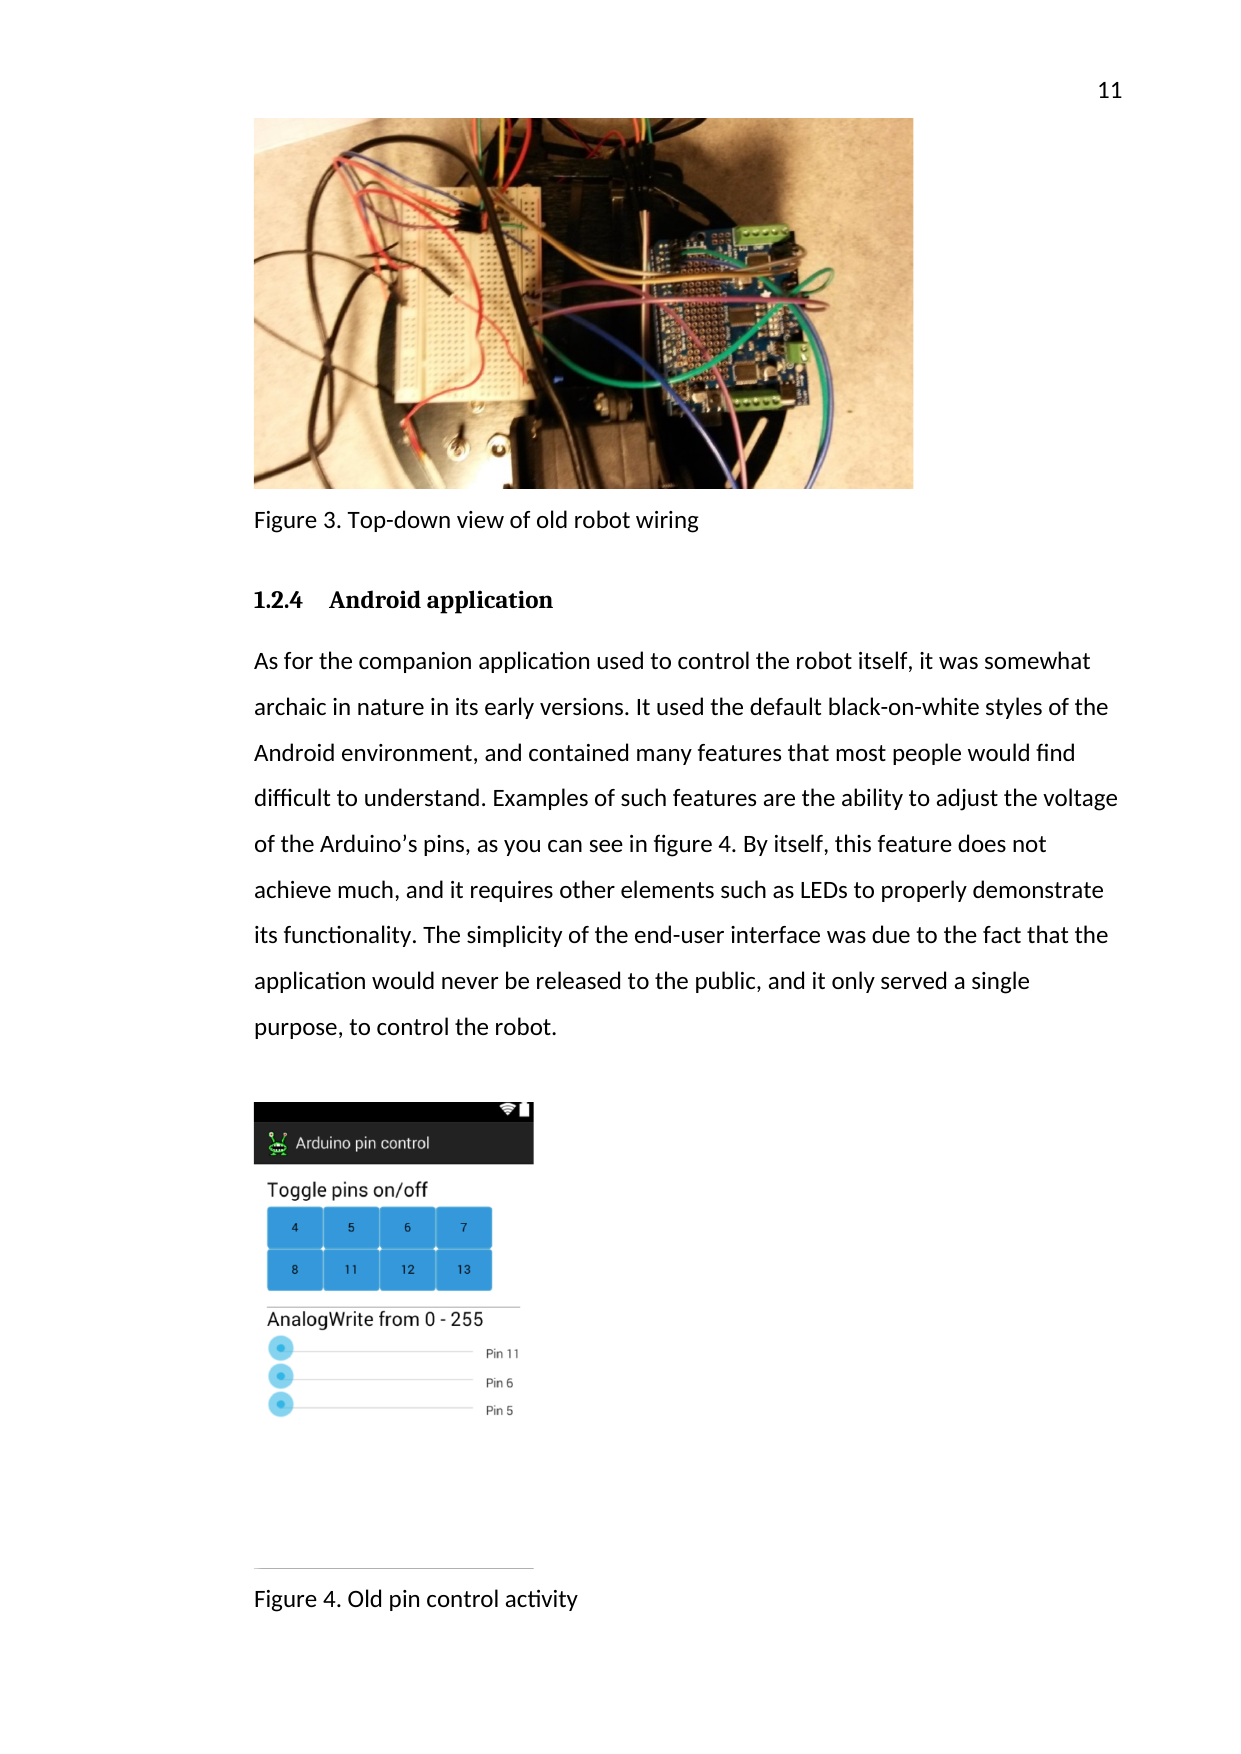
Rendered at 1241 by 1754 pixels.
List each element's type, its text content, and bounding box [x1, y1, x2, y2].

picture [253, 1102, 534, 1569]
text Figure 3. Top-down view of old robot wiring [254, 504, 1122, 534]
picture [253, 118, 914, 489]
subtitle Android application [254, 586, 1122, 615]
text Figure 4. Old pin control activity [254, 1583, 1122, 1614]
text As for the companion application used to control the robot itself, it was somewhat archaic in nature in its early versions. It used the default black-on-white styles of the Android environment, and contained many features that most people would find difficult to understand. Examples of such features are the ability to adjust the voltage of the Arduino’s pins, as you can see in figure 4. By itself, this feature does not achieve much, and it requires other elements such as LEDs to properly demonstrate its functionality. The simplicity of the end-user interface was due to the fact that the application would never be released to the public, and it only served a single purpose, to control the robot. [254, 645, 1122, 1042]
